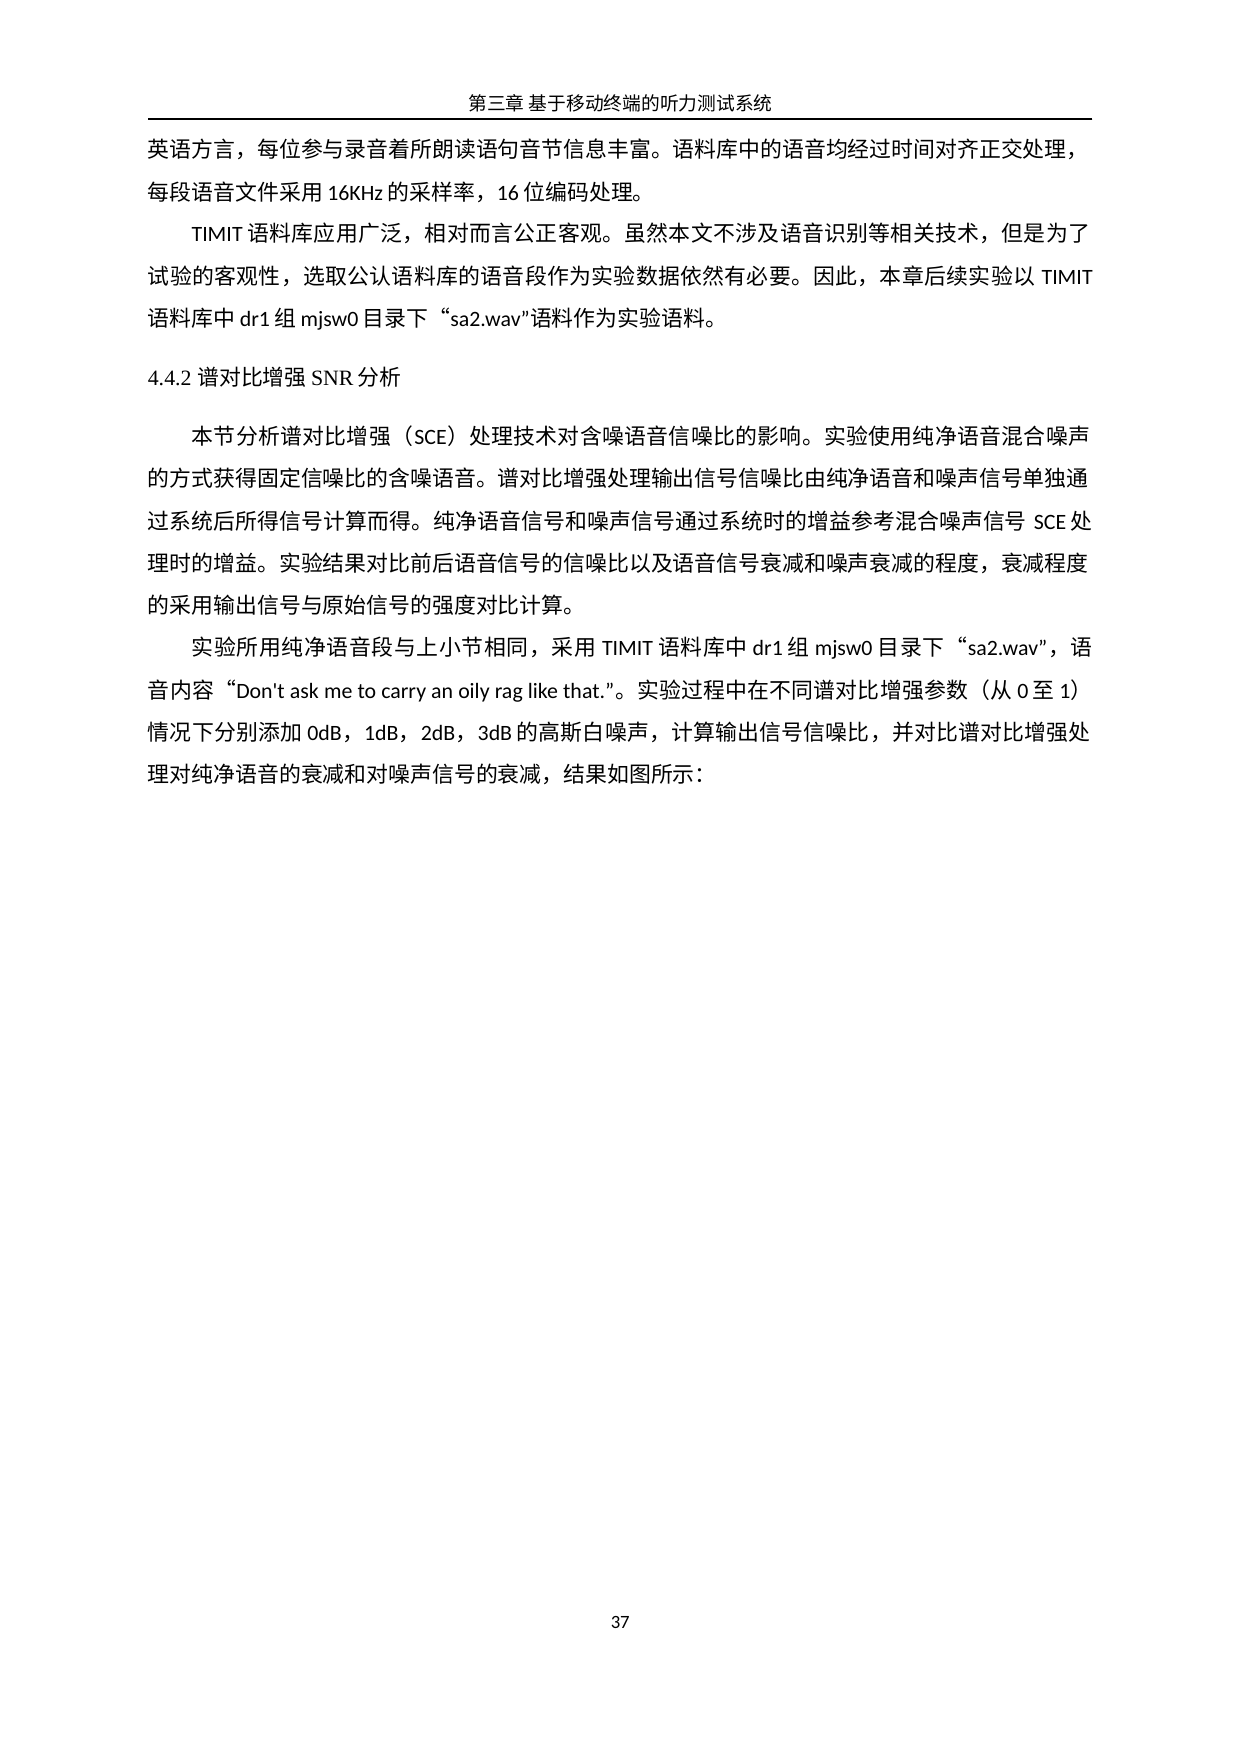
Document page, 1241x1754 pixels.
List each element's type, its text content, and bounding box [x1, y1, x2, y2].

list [148, 164, 1092, 207]
list 谱对比增强SNR分析 [148, 359, 1092, 393]
list TIMIT语料库应用广泛，相对而言公正客观。虽然本文不涉及语音识别等相关技术，但是为了试验的客观性，选取公认语料库的语音段作为实验数据依然有必要。因此，本章后续实验以TIMIT语料库中dr1组mjsw0目录下“sa2.wav”语料作为实验语料。 [148, 289, 1092, 334]
list TIMIT语料库应用广泛，相对而言公正客观。虽然本文不涉及语音识别等相关技术，但是为了试验的客观性，选取公认语料库的语音段作为实验数据依然有必要。因此，本章后续实验以TIMIT语料库中dr1组mjsw0目录下“sa2.wav”语料作为实验语料。 [148, 215, 1092, 263]
list 本节分析谱对比增强（SCE）处理技术对含噪语音信噪比的影响。实验使用纯净语音混合噪声的方式获得固定信噪比的含噪语音。谱对比增强处理输出信号信噪比由纯净语音和噪声信号单独通过系统后所得信号计算而得。纯净语音信号和噪声信号通过系统时的增益参考混合噪声信号SCE处理时的增益。实验结果对比前后语音信号的信噪比以及语音信号衰减和噪声衰减的程度，衰减程度的采用输出信号与原始信号的强度对比计算。 [148, 418, 1092, 621]
list 实验所用纯净语音段与上小节相同，采用TIMIT语料库中dr1组mjsw0目录下“sa2.wav”，语音内容“Don't ask me to carry an oily rag like that.”。实验过程中在不同谱对比增强参数（从0至1）情况下分别添加0dB，1dB，2dB，3dB的高斯白噪声，计算输出信号信噪比，并对比谱对比增强处理对纯净语音的衰减和对噪声信号的衰减，结果如图所示： [148, 629, 1092, 790]
